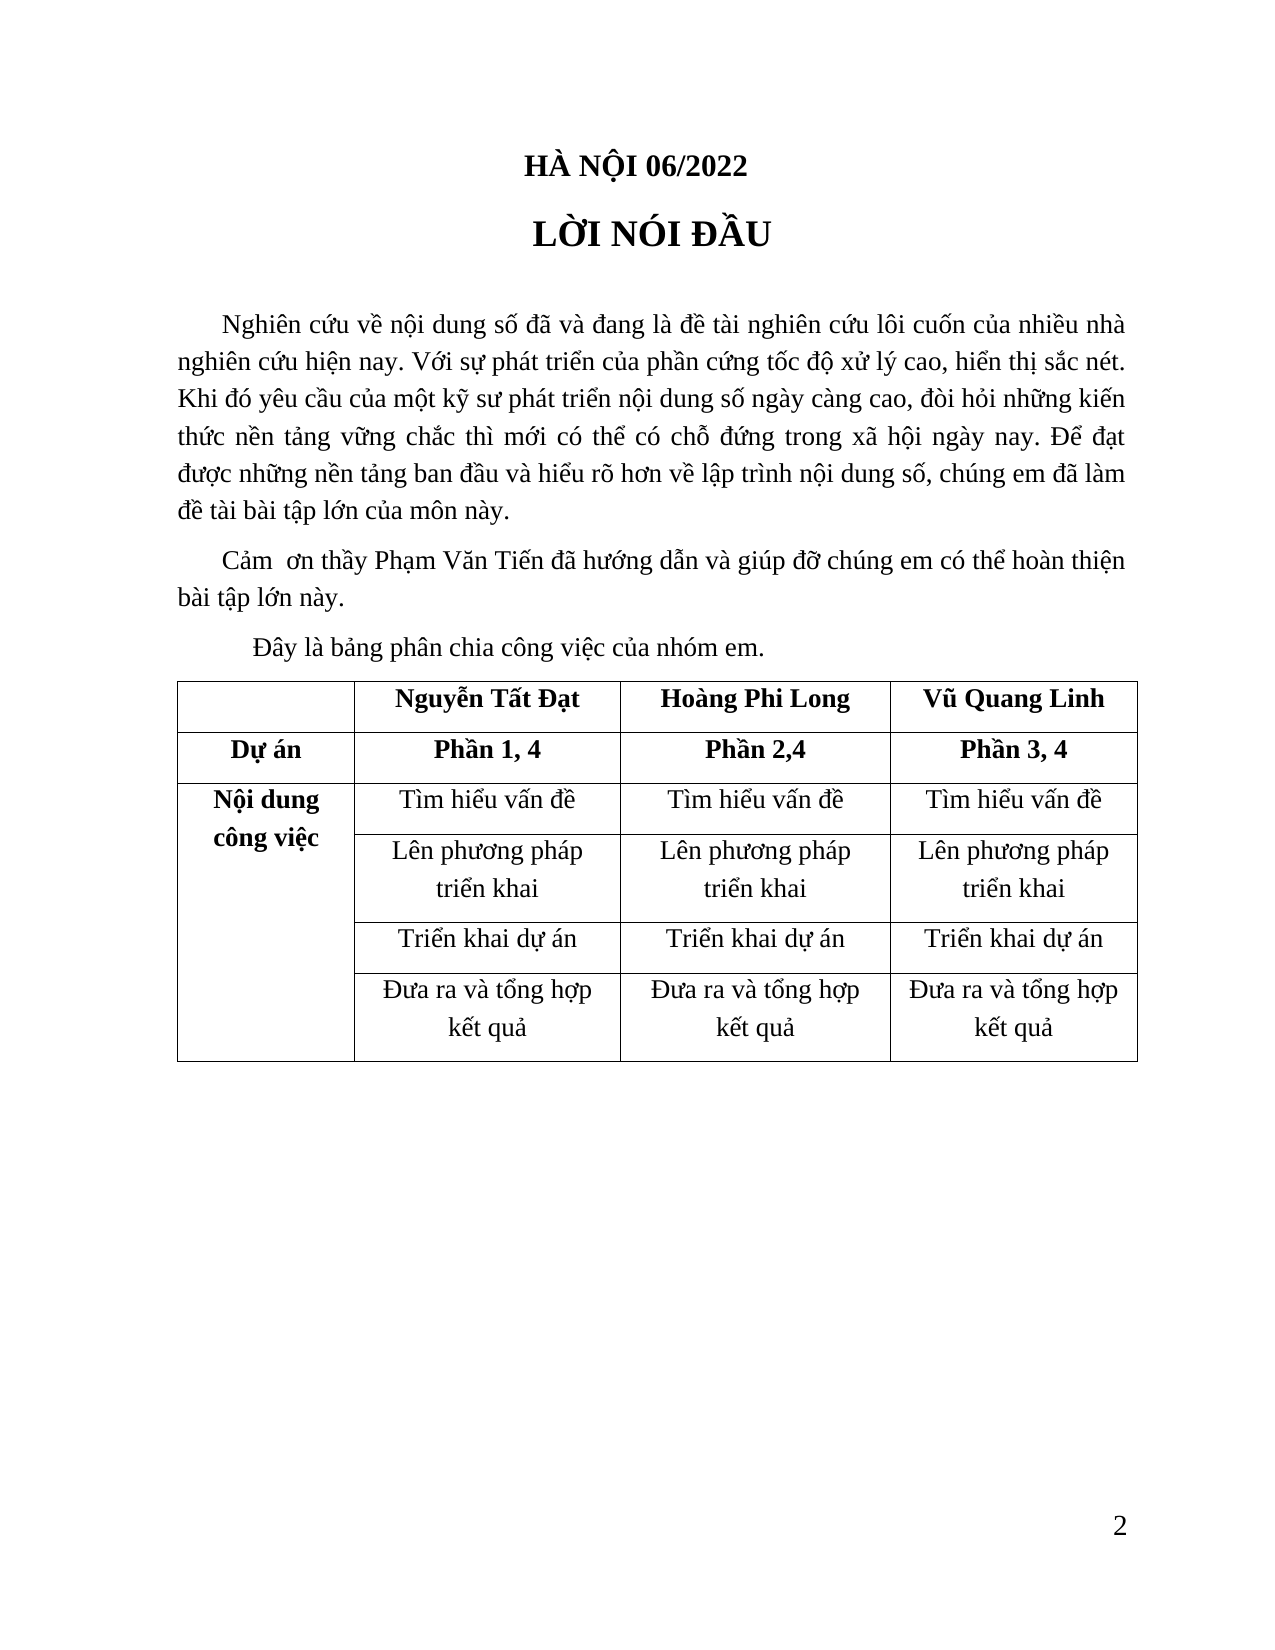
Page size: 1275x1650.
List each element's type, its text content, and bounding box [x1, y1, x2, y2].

text Đây là bảng phân chia công việc của nhóm em. [177, 631, 1127, 662]
table_cell Lên phương pháp triển khai [355, 835, 620, 922]
table_cell Lên phương pháp triển khai [891, 835, 1137, 922]
table_cell Tìm hiểu vấn đề [891, 784, 1137, 833]
table_header Nguyễn Tất Đạt [355, 682, 620, 732]
subtitle LỜI NÓI ĐẦU [177, 211, 1127, 254]
table_cell Dự án [178, 733, 354, 783]
table_cell Phần 2,4 [621, 733, 890, 783]
table_header Vũ Quang Linh [891, 682, 1137, 732]
table_cell Triển khai dự án [355, 923, 620, 972]
text HÀ NỘI 06/2022 [375, 148, 896, 184]
table_cell Tìm hiểu vấn đề [621, 784, 890, 833]
table_cell Tìm hiểu vấn đề [355, 784, 620, 833]
table_header [178, 682, 354, 732]
text Cảm ơn thầy Phạm Văn Tiến đã hướng dẫn và giúp đỡ chúng em có thể hoàn thiện bài tập lớn này. [177, 544, 1127, 612]
table_cell Triển khai dự án [891, 923, 1137, 972]
table_cell Phần 1, 4 [355, 733, 620, 783]
table_cell Phần 3, 4 [891, 733, 1137, 783]
table_cell Đưa ra và tổng hợp kết quả [355, 974, 620, 1061]
table_header Hoàng Phi Long [621, 682, 890, 732]
table_cell Đưa ra và tổng hợp kết quả [891, 974, 1137, 1061]
text Nghiên cứu về nội dung số đã và đang là đề tài nghiên cứu lôi cuốn của nhiều nhà nghiên cứu hiện nay. Với sự phát triển của phần cứng tốc độ xử lý cao, hiển thị sắc nét. Khi đó yêu cầu của một kỹ sư phát triển nội dung số ngày càng cao, đòi hỏi những kiến thức nền tảng vững chắc thì mới có thể có chỗ đứng trong xã hội ngày nay. Để đạt được những nền tảng ban đầu và hiểu rõ hơn về lập trình nội dung số, chúng em đã làm đề tài bài tập lớn của môn này. [177, 308, 1127, 525]
table_cell Đưa ra và tổng hợp kết quả [621, 974, 890, 1061]
table_cell Nội dung công việc [178, 784, 354, 1061]
table_cell Triển khai dự án [621, 923, 890, 972]
table_cell Lên phương pháp triển khai [621, 835, 890, 922]
